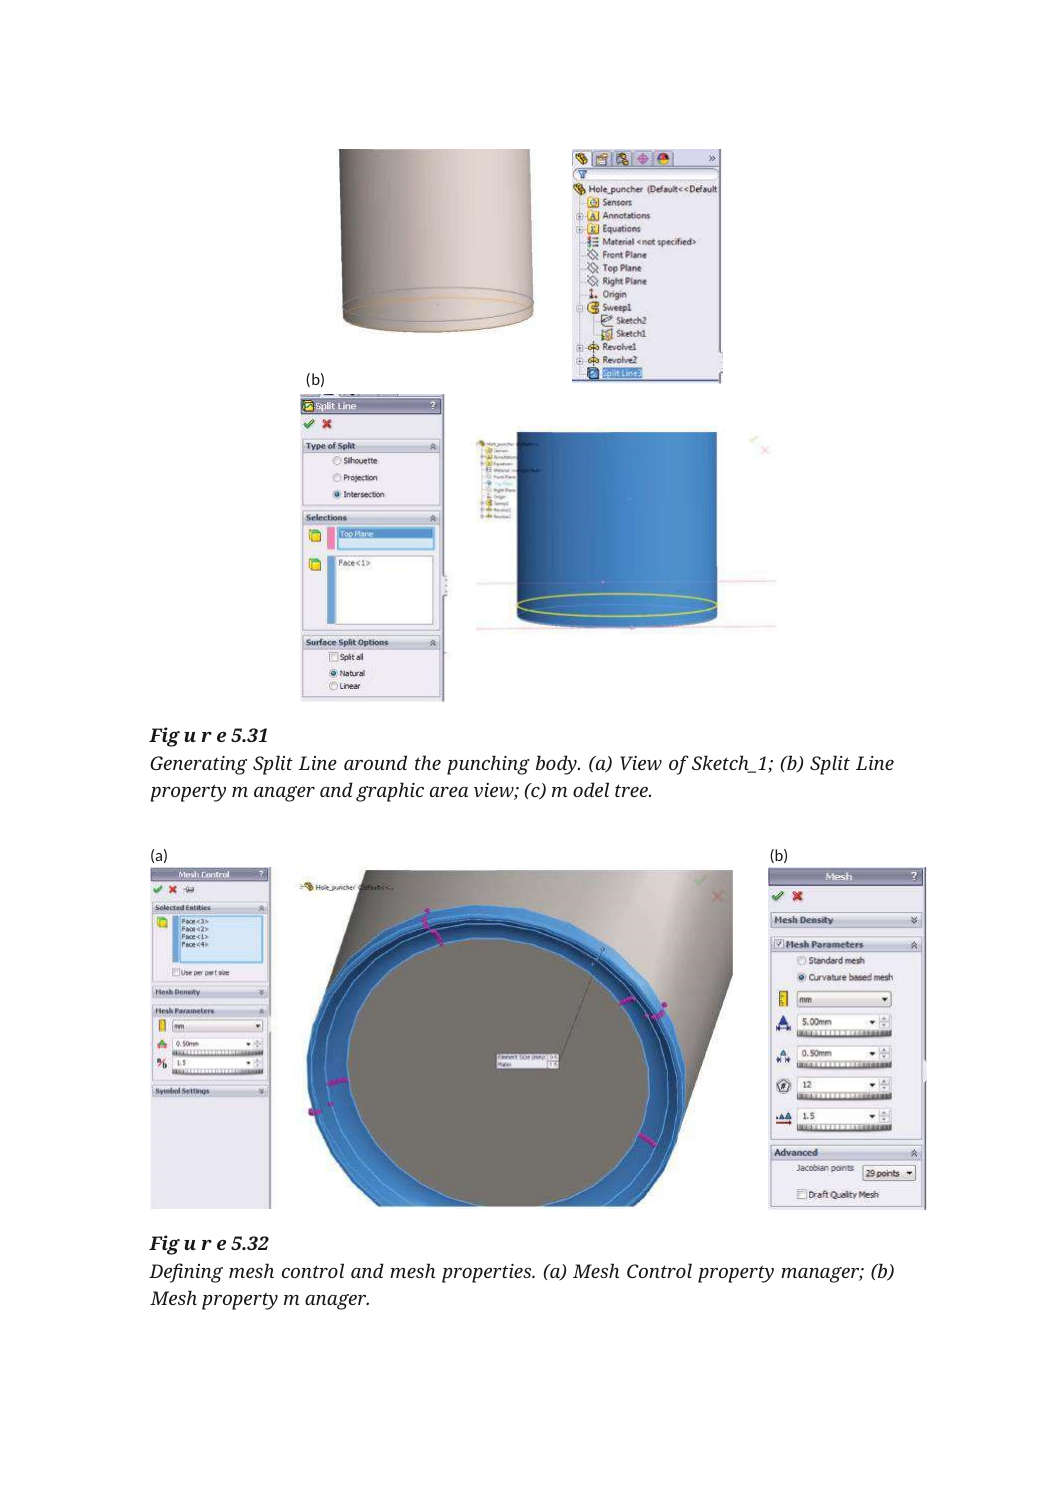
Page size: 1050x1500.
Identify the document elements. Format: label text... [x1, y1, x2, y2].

text Defining mesh control and mesh properties. (a) Mesh Control property manager; (b) Mesh property m anager. [149, 1258, 898, 1311]
picture [768, 867, 927, 1210]
picture [300, 394, 777, 702]
picture [150, 867, 733, 1209]
picture [335, 149, 539, 337]
subtitle Fig u r e 5.32 [149, 1230, 900, 1256]
picture [572, 149, 723, 384]
subtitle Fig u r e 5.31 [149, 722, 900, 747]
text (a) (b) [150, 846, 900, 866]
text Generating Split Line around the punching body. (a) View of Sketch_1; (b) Split Line property m anager and graphic area view; (c) m odel tree. [149, 750, 898, 803]
